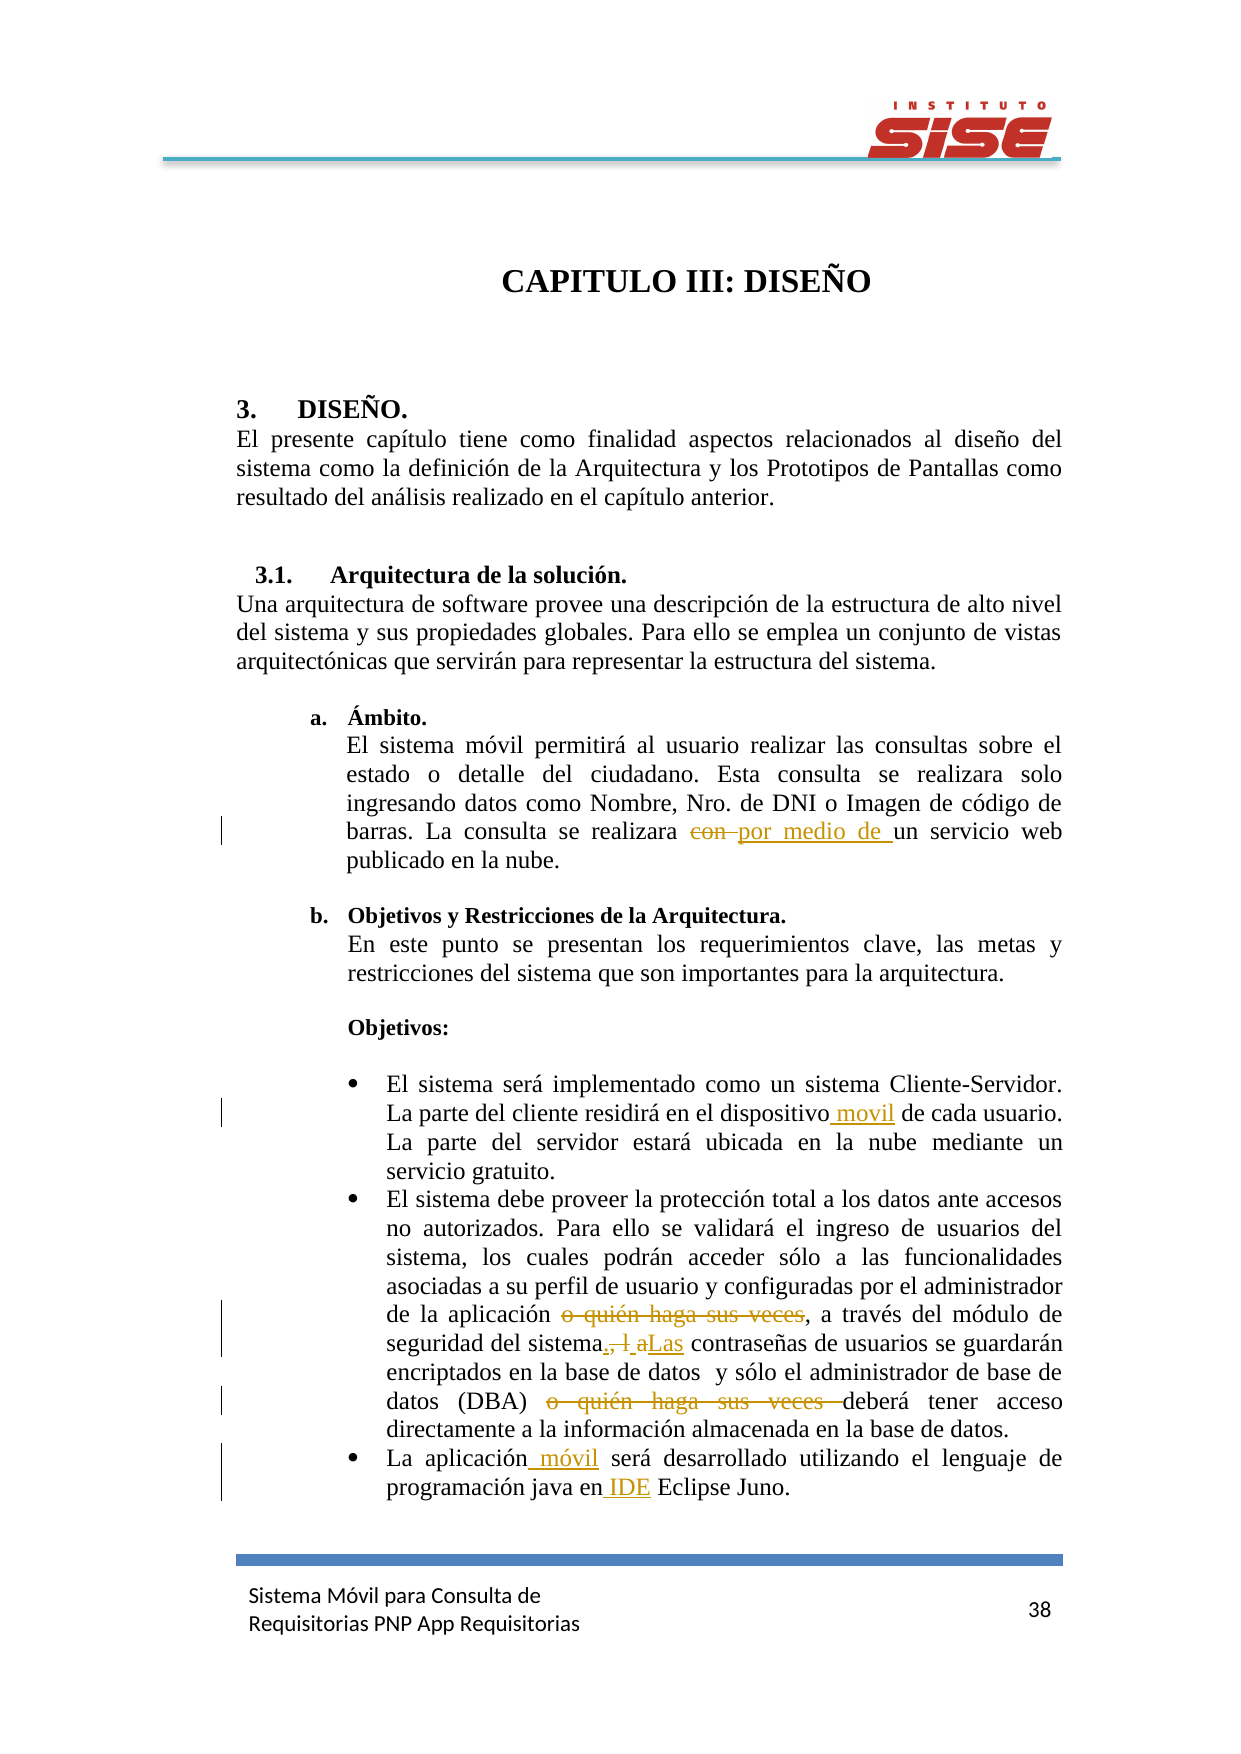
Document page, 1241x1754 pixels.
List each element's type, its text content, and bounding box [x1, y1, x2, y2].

list En este punto se presentan los requerimientos clave, las metas y restricciones del sistema que son importantes para la arquitectura. [347, 929, 1063, 986]
list Ámbito. [310, 704, 1063, 730]
list Objetivos y Restricciones de la Arquitectura. [310, 903, 1063, 929]
text El presente capítulo tiene como finalidad aspectos relacionados al diseño del sistema como la definición de la Arquitectura y los Prototipos de Pantallas como resultado del análisis realizado en el capítulo anterior. [236, 424, 1063, 510]
subtitle DISEÑO. [236, 393, 1063, 424]
text El sistema móvil permitirá al usuario realizar las consultas sobre el estado o detalle del ciudadano. Esta consulta se realizara solo ingresando datos como Nombre, Nro. de DNI o Imagen de código de barras. La consulta se realizara un servicio web publicado en la nube. [346, 730, 1063, 874]
list El sistema será implementado como un sistema Cliente-Servidor. La parte del cliente residirá en el dispositivo de cada usuario. La parte del servidor estará ubicada en la nube mediante un servicio gratuito. [349, 1069, 1063, 1184]
subtitle CAPITULO III: DISEÑO [310, 261, 1063, 299]
list El sistema debe proveer la protección total a los datos ante accesos no autorizados. Para ello se validará el ingreso de usuarios del sistema, los cuales podrán acceder sólo a las funcionalidades asociadas a su perfil de usuario y configuradas por el administrador de la aplicación , a través del módulo de seguridad del sistema contraseñas de usuarios se guardarán encriptados en la base de datos y sólo el administrador de base de datos (DBA) deberá tener acceso directamente a la información almacenada en la base de datos. [349, 1184, 1063, 1443]
text Objetivos: [347, 1014, 1063, 1041]
list Una arquitectura de software provee una descripción de la estructura de alto nivel del sistema y sus propiedades globales. Para ello se emplea un conjunto de vistas arquitectónicas que servirán para representar la estructura del sistema. [236, 589, 1063, 675]
picture [867, 101, 1052, 158]
subtitle Arquitectura de la solución. [255, 560, 1063, 589]
list La aplicación será desarrollado utilizando el lenguaje de programación java en Eclipse Juno. [349, 1443, 1063, 1501]
